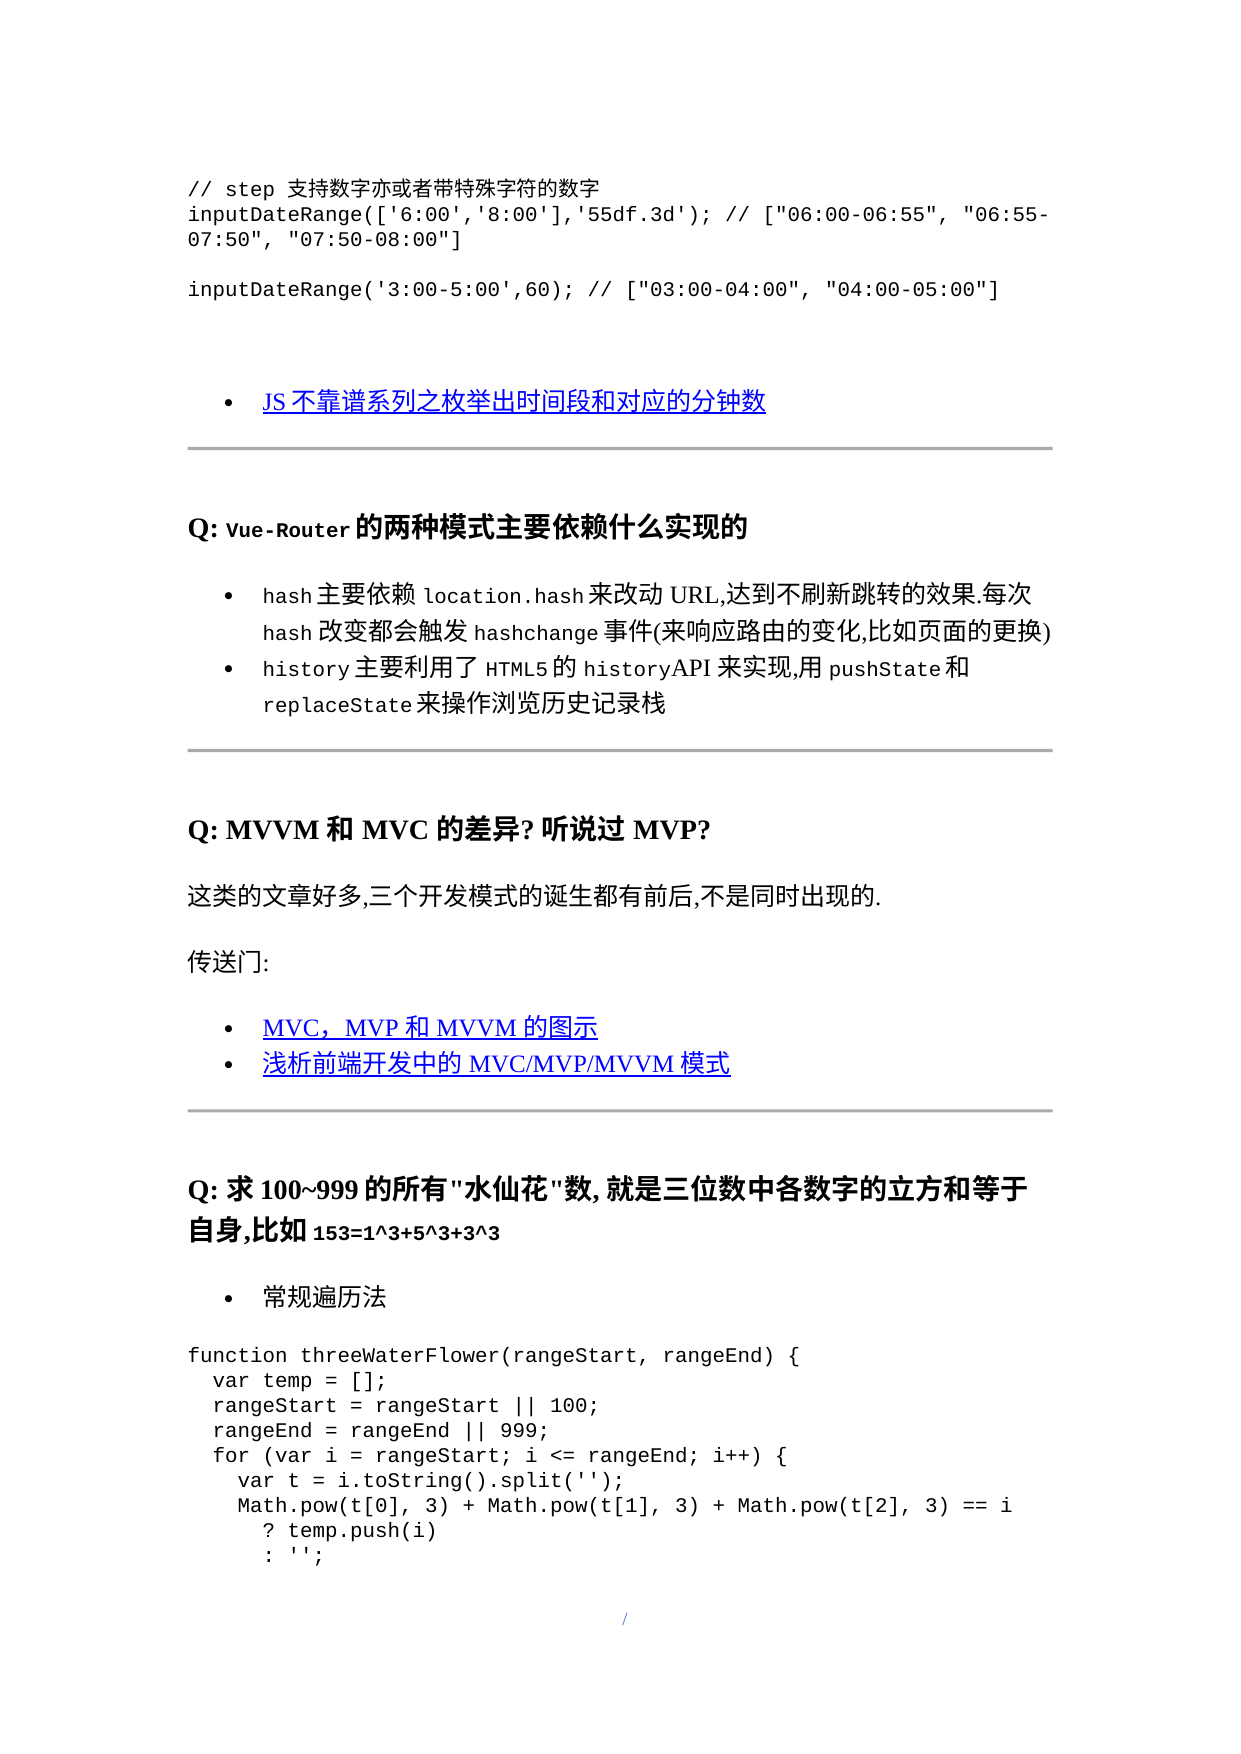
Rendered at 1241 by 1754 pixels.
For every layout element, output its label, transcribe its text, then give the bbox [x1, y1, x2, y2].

text inputDateRange(['6:00','8:00'],'55df.3d'); // ["06:00-06:55", "06:55-07:50", "07:50-08:00"] [187, 202, 1053, 252]
text rangeEnd = rangeEnd || 999; [187, 1418, 1053, 1443]
text ? temp.push(i) [187, 1518, 1053, 1543]
text var t = i.toString().split(''); [187, 1468, 1053, 1493]
text 传送门: [187, 942, 1053, 978]
text function threeWaterFlower(rangeStart, rangeEnd) { [187, 1343, 1053, 1368]
text rangeStart = rangeStart || 100; [187, 1393, 1053, 1418]
text 这类的文章好多,三个开发模式的诞生都有前后,不是同时出现的. [187, 877, 1053, 913]
list JS不靠谱系列之枚举出时间段和对应的分钟数 [225, 382, 1053, 418]
text Q: 求100~999的所有"水仙花"数, 就是三位数中各数字的立方和等于自身,比如153=1^3+5^3+3^3 [187, 1167, 1053, 1249]
list history主要利用了 HTML5的 historyAPI 来实现,用pushState和replaceState来操作浏览历史记录栈 [225, 647, 1053, 720]
text // step 支持数字亦或者带特殊字符的数字 [187, 172, 1053, 202]
text inputDateRange('3:00-5:00',60); // ["03:00-04:00", "04:00-05:00"] [187, 277, 1053, 302]
list 常规遍历法 [225, 1278, 1053, 1314]
text : ''; [187, 1543, 1053, 1568]
list MVC，MVP 和 MVVM 的图示 [225, 1008, 1053, 1044]
list hash主要依赖location.hash来改动 URL,达到不刷新跳转的效果.每次 hash 改变都会触发hashchange事件(来响应路由的变化,比如页面的更换) [225, 575, 1053, 647]
text Q: Vue-Router的两种模式主要依赖什么实现的 [187, 505, 1053, 546]
text Q: MVVM 和 MVC 的差异? 听说过 MVP? [187, 807, 1053, 848]
text Math.pow(t[0], 3) + Math.pow(t[1], 3) + Math.pow(t[2], 3) == i [187, 1493, 1053, 1518]
text for (var i = rangeStart; i <= rangeEnd; i++) { [187, 1443, 1053, 1468]
text var temp = []; [187, 1368, 1053, 1393]
list 浅析前端开发中的 MVC/MVP/MVVM 模式 [225, 1044, 1053, 1080]
